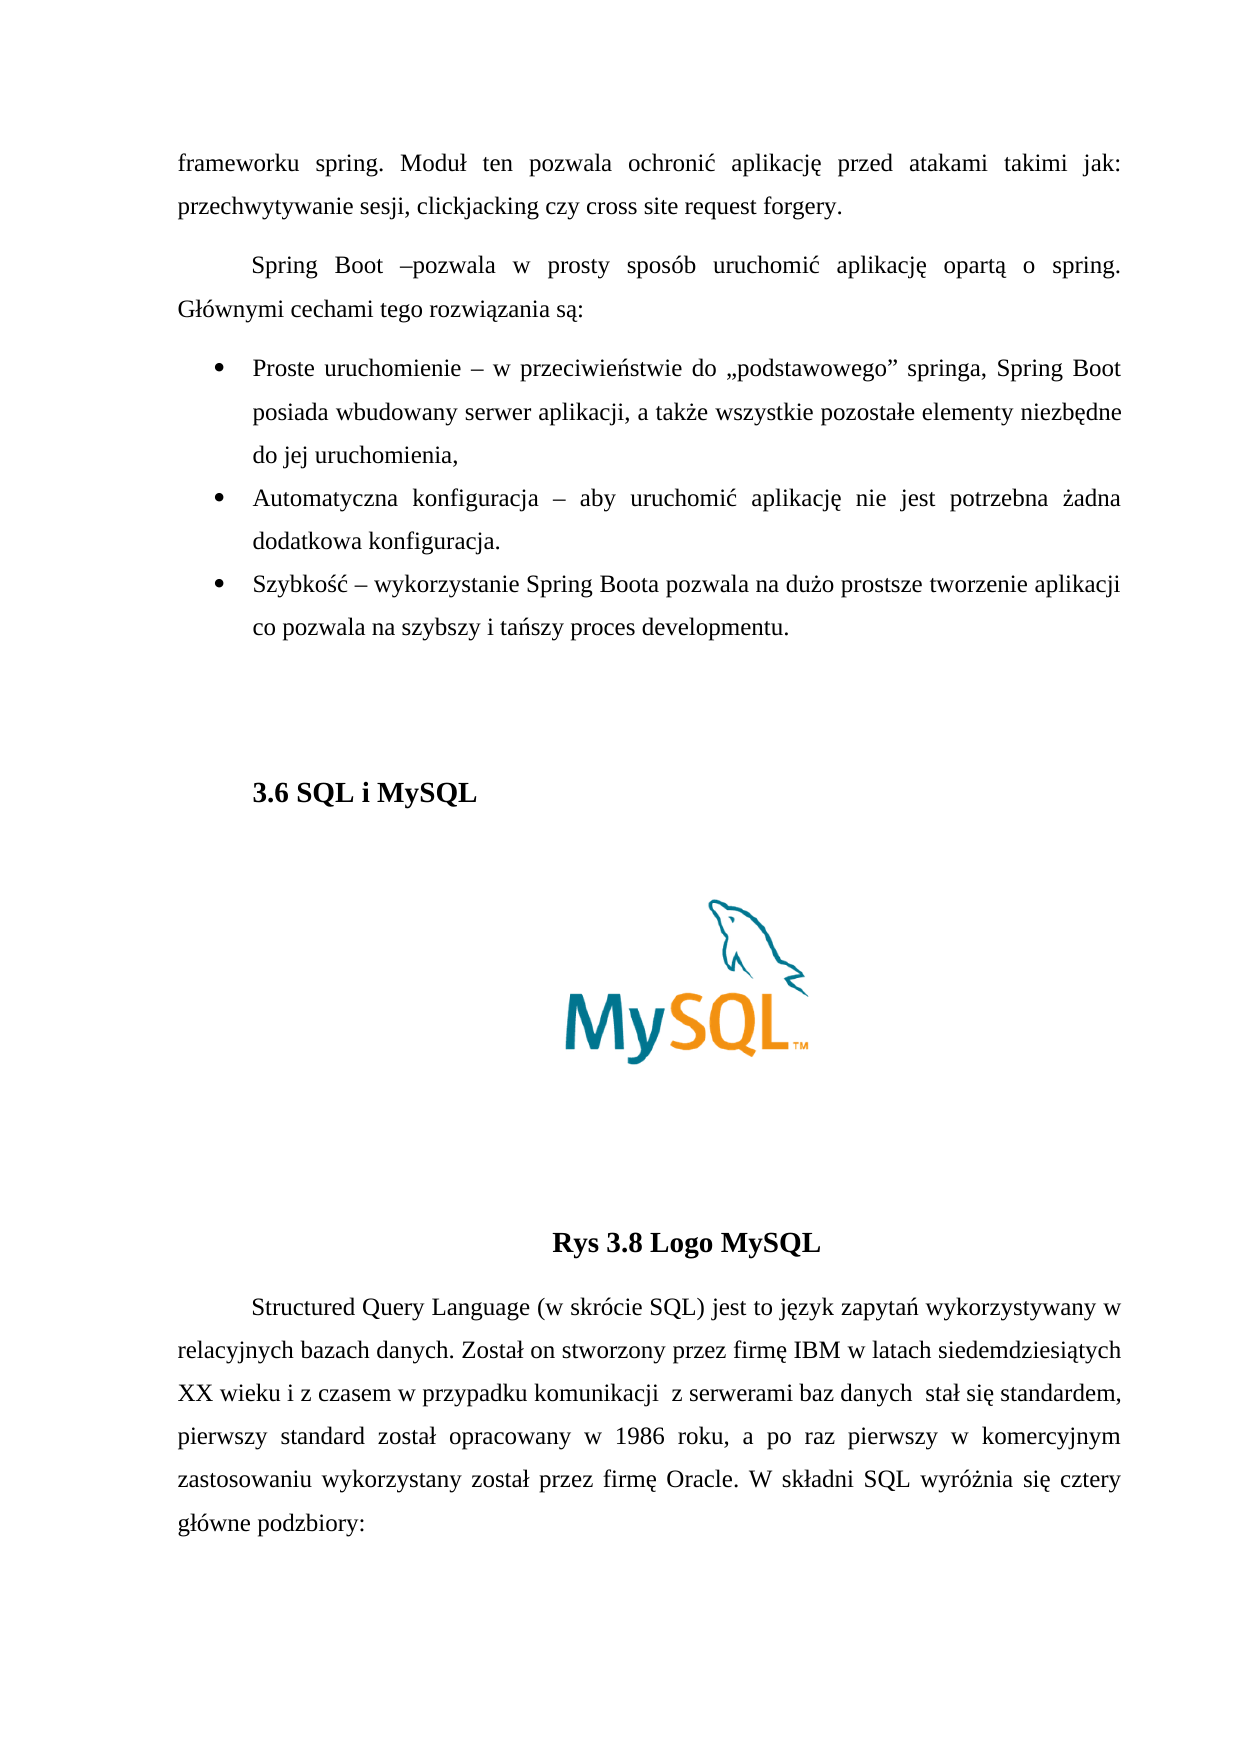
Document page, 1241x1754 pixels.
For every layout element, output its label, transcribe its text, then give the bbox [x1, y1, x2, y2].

list Automatyczna konfiguracja – aby uruchomić aplikację nie jest potrzebna żadna dodatkowa konfiguracja. [215, 483, 1122, 555]
text 3.6 SQL i MySQL [251, 775, 1122, 808]
text Spring Boot –pozwala w prosty sposób uruchomić aplikację opartą o spring. Głównymi cechami tego rozwiązania są: [177, 251, 1122, 322]
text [177, 148, 1122, 219]
text Rys 3.8 Logo MySQL [177, 1225, 1122, 1259]
list Proste uruchomienie – w przeciwieństwie do „podstawowego” springa, Spring Boot posiada wbudowany serwer aplikacji, a także wszystkie pozostałe elementy niezbędne do jej uruchomienia, [215, 353, 1122, 468]
list Szybkość – wykorzystanie Spring Boota pozwala na dużo prostsze tworzenie aplikacji co pozwala na szybszy i tańszy proces developmentu. [215, 569, 1122, 641]
text Structured Query Language (w skrócie SQL) jest to język zapytań wykorzystywany w relacyjnych bazach danych. Został on stworzony przez firmę IBM w latach siedemdziesiątych XX wieku i z czasem w przypadku komunikacji z serwerami baz danych stał się standardem, pierwszy standard został opracowany w 1986 roku, a po raz pierwszy w komercyjnym zastosowaniu wykorzystany został przez firmę Oracle. W składni SQL wyróżnia się cztery główne podzbiory: [177, 1292, 1122, 1536]
picture [510, 842, 863, 1195]
